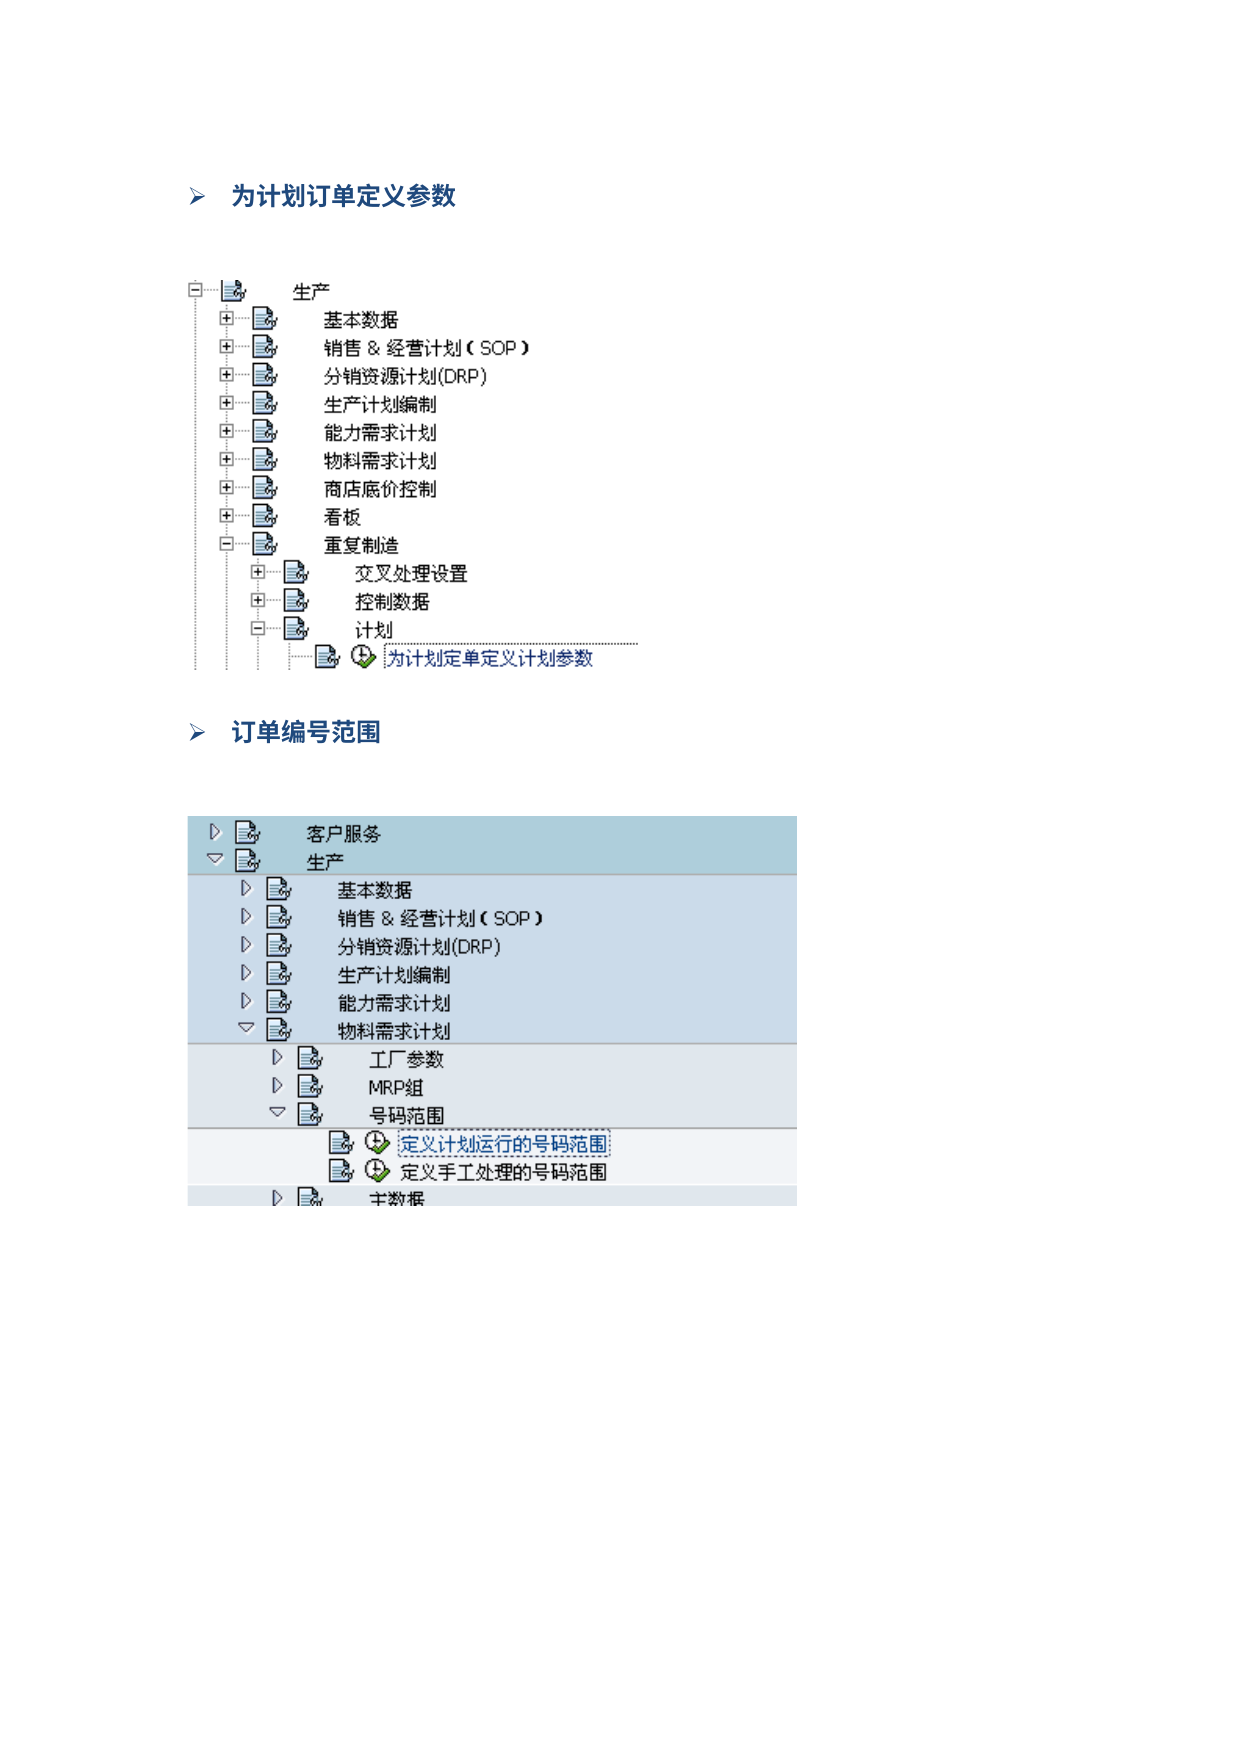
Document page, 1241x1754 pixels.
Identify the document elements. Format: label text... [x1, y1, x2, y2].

subtitle 为计划订单定义参数 [187, 162, 1053, 227]
picture [187, 816, 797, 1206]
picture [187, 280, 638, 670]
subtitle 订单编号范围 [187, 698, 1053, 763]
